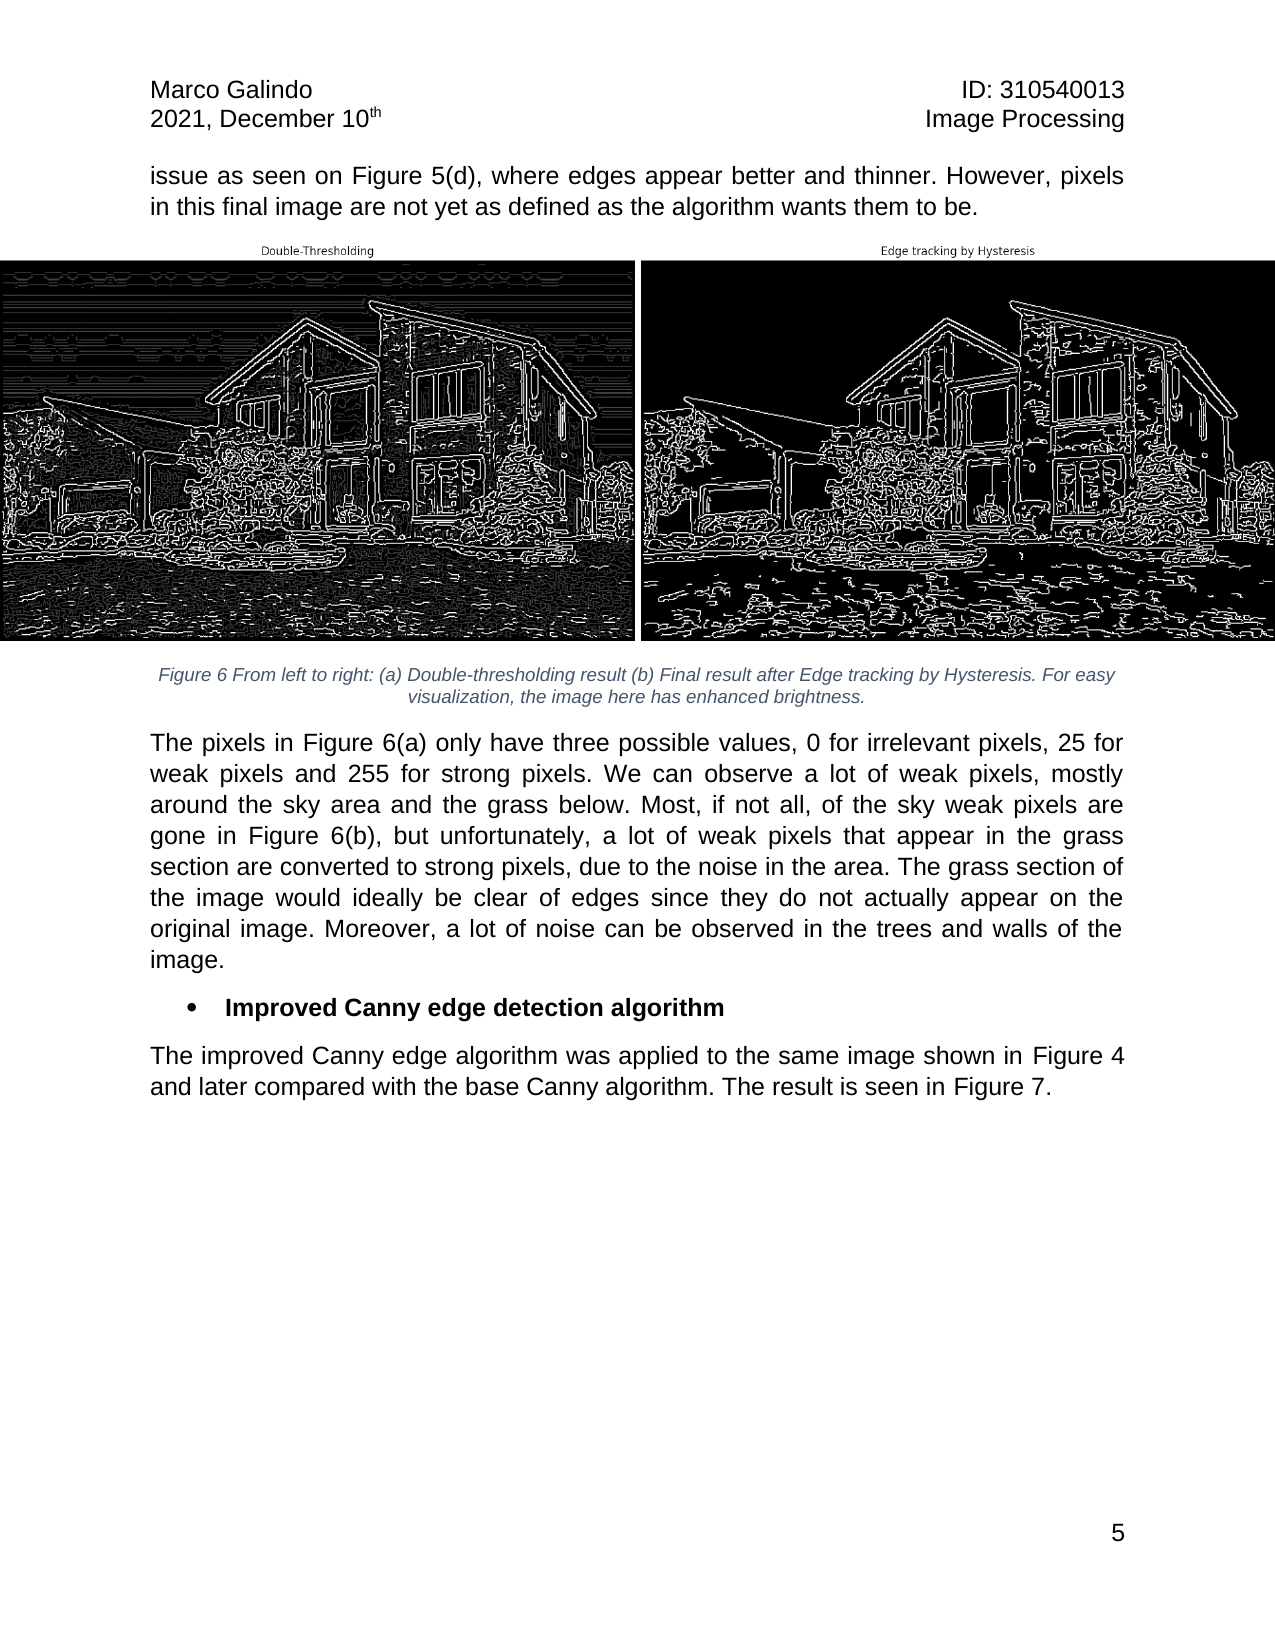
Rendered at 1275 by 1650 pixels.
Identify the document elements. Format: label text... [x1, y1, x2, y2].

text The improved Canny edge algorithm was applied to the same image shown in Figure 4 and later compared with the base Canny algorithm. The result is seen in Figure 7. [150, 1041, 1125, 1101]
picture [0, 239, 1275, 643]
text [150, 161, 1125, 221]
text The pixels in Figure 6(a) only have three possible values, 0 for irrelevant pixels, 25 for weak pixels and 255 for strong pixels. We can observe a lot of weak pixels, mostly around the sky area and the grass below. Most, if not all, of the sky weak pixels are gone in Figure 6(b), but unfortunately, a lot of weak pixels that appear in the grass section are converted to strong pixels, due to the noise in the area. The grass section of the image would ideally be clear of edges since they do not actually appear on the original image. Moreover, a lot of noise can be observed in the trees and walls of the image. [150, 728, 1125, 974]
list Improved Canny edge detection algorithm [187, 993, 1125, 1022]
text Figure 6 From left to right: (a) Double-thresholding result (b) Final result after Edge tracking by Hysteresis. For easy visualization, the image here has enhanced brightness. [150, 664, 1125, 707]
